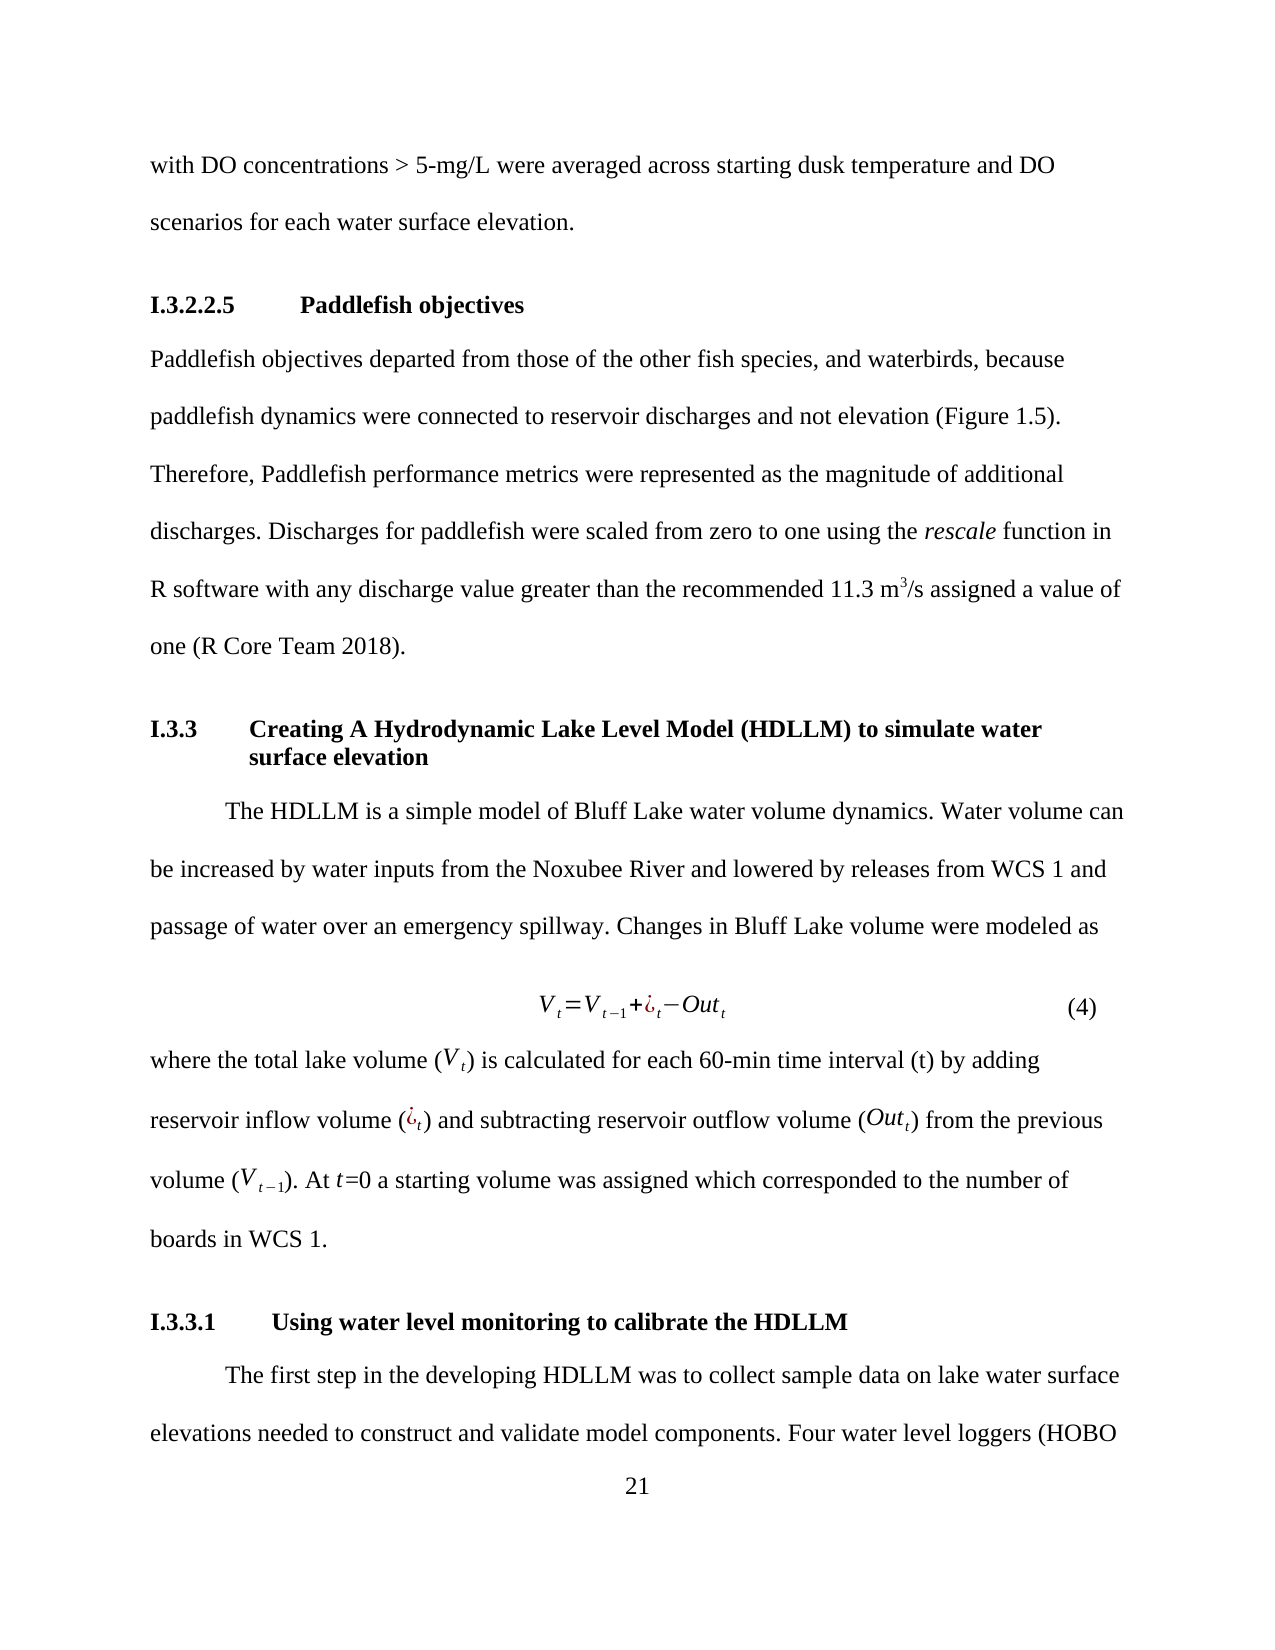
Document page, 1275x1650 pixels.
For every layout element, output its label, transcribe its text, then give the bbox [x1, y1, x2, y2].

text where the total lake volume () is calculated for each 60-min time interval (t) by adding reservoir inflow volume () and subtracting reservoir outflow volume () from the previous volume (). At =0 a starting volume was assigned which corresponded to the number of boards in WCS 1. [150, 1044, 1125, 1253]
text The HDLLM is a simple model of Bluff Lake water volume dynamics. Water volume can be increased by water inputs from the Noxubee River and lowered by releases from WCS 1 and passage of water over an emergency spillway. Changes in Bluff Lake volume were modeled as [150, 796, 1125, 940]
text Paddlefish objectives departed from those of the other fish species, and waterbirds, because paddlefish dynamics were connected to reservoir discharges and not elevation (Figure 1.5). Therefore, Paddlefish performance metrics were represented as the magnitude of additional discharges. Discharges for paddlefish were scaled from zero to one using the rescale function in R software with any discharge value greater than the recommended 11.3 m3/s assigned a value of one (R Core Team 2018). [150, 344, 1125, 660]
text Using water level monitoring to calibrate the HDLLM [150, 1307, 1125, 1335]
table_header (4) [1040, 969, 1124, 1044]
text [150, 1360, 1125, 1447]
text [150, 150, 1125, 236]
text Paddlefish objectives [150, 290, 1125, 319]
table_header [150, 969, 1040, 1044]
text Creating A Hydrodynamic Lake Level Model (HDLLM) to simulate water surface elevation [150, 714, 1125, 771]
